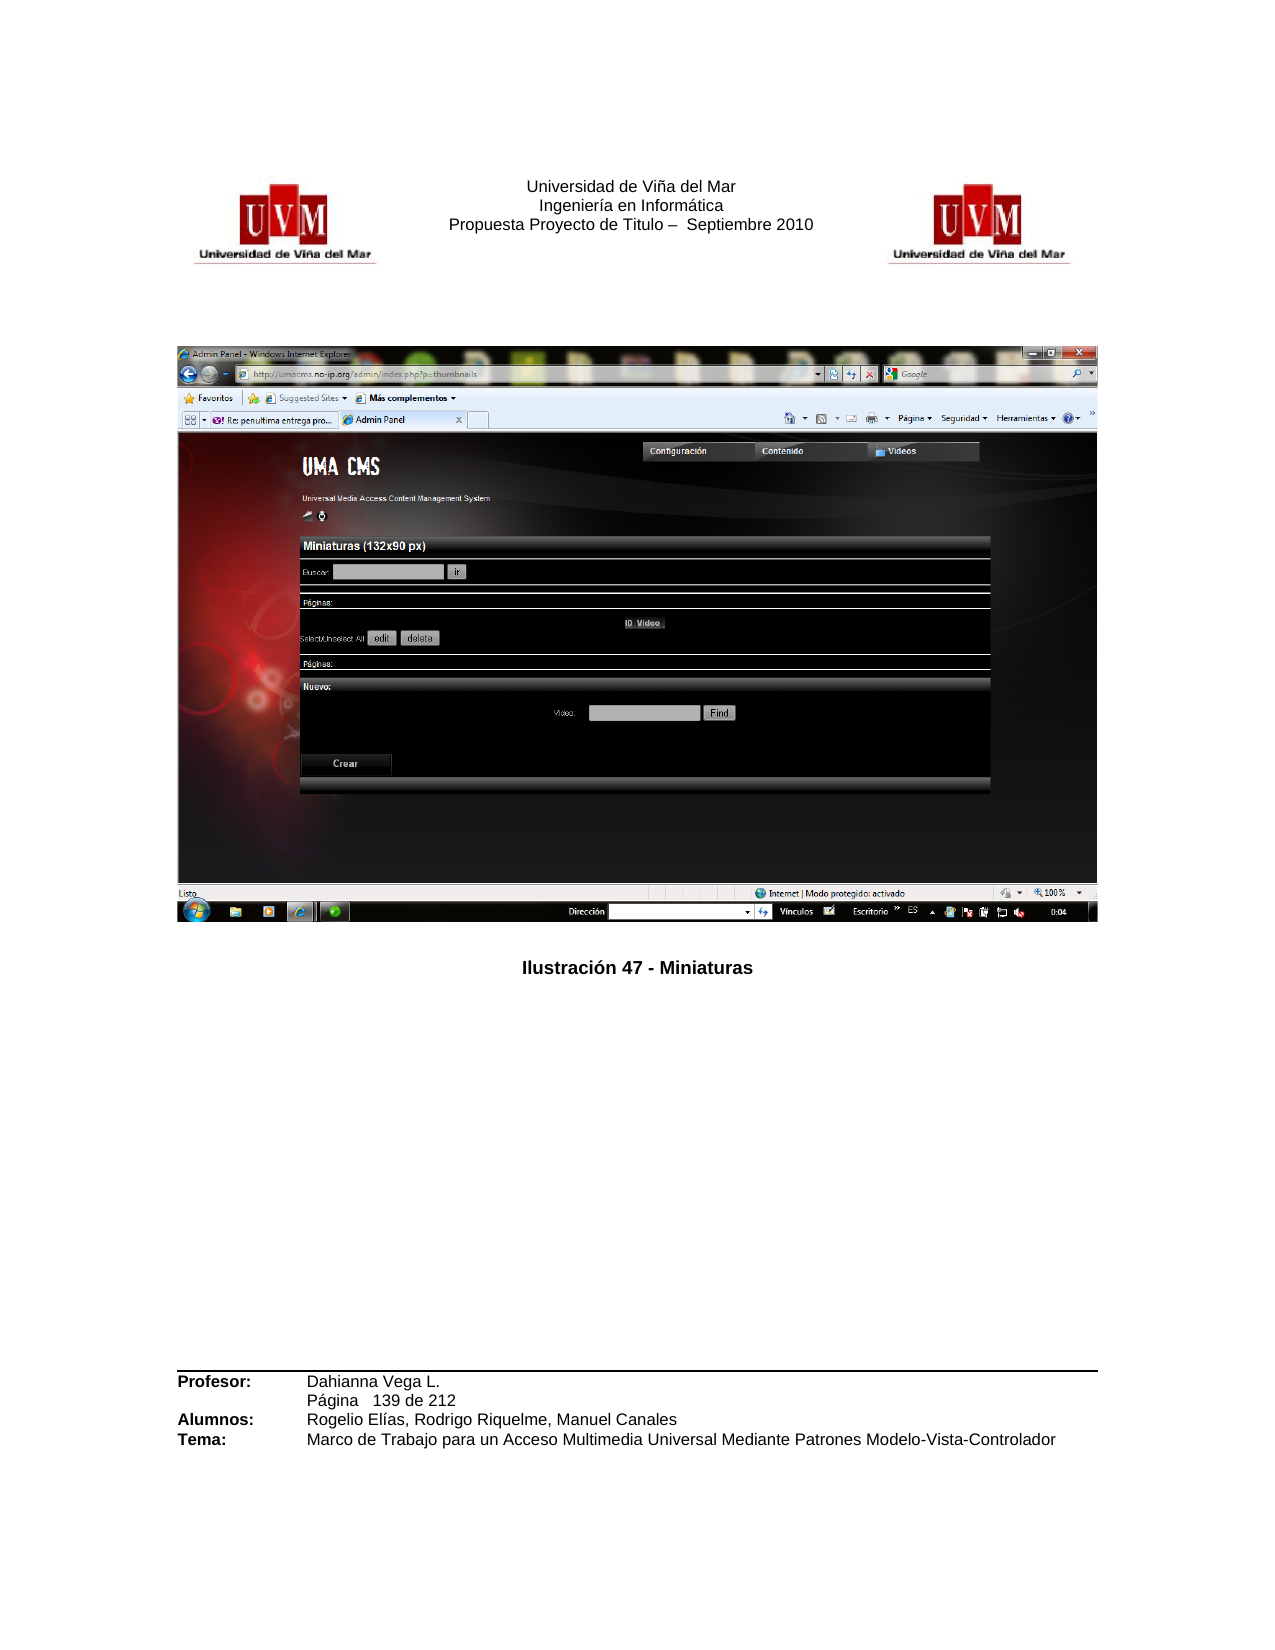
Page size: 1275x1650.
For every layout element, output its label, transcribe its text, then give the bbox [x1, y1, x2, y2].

picture [177, 346, 1098, 922]
picture [177, 176, 390, 267]
picture [871, 176, 1084, 267]
text Ilustración 47 - Miniaturas [177, 957, 1098, 978]
